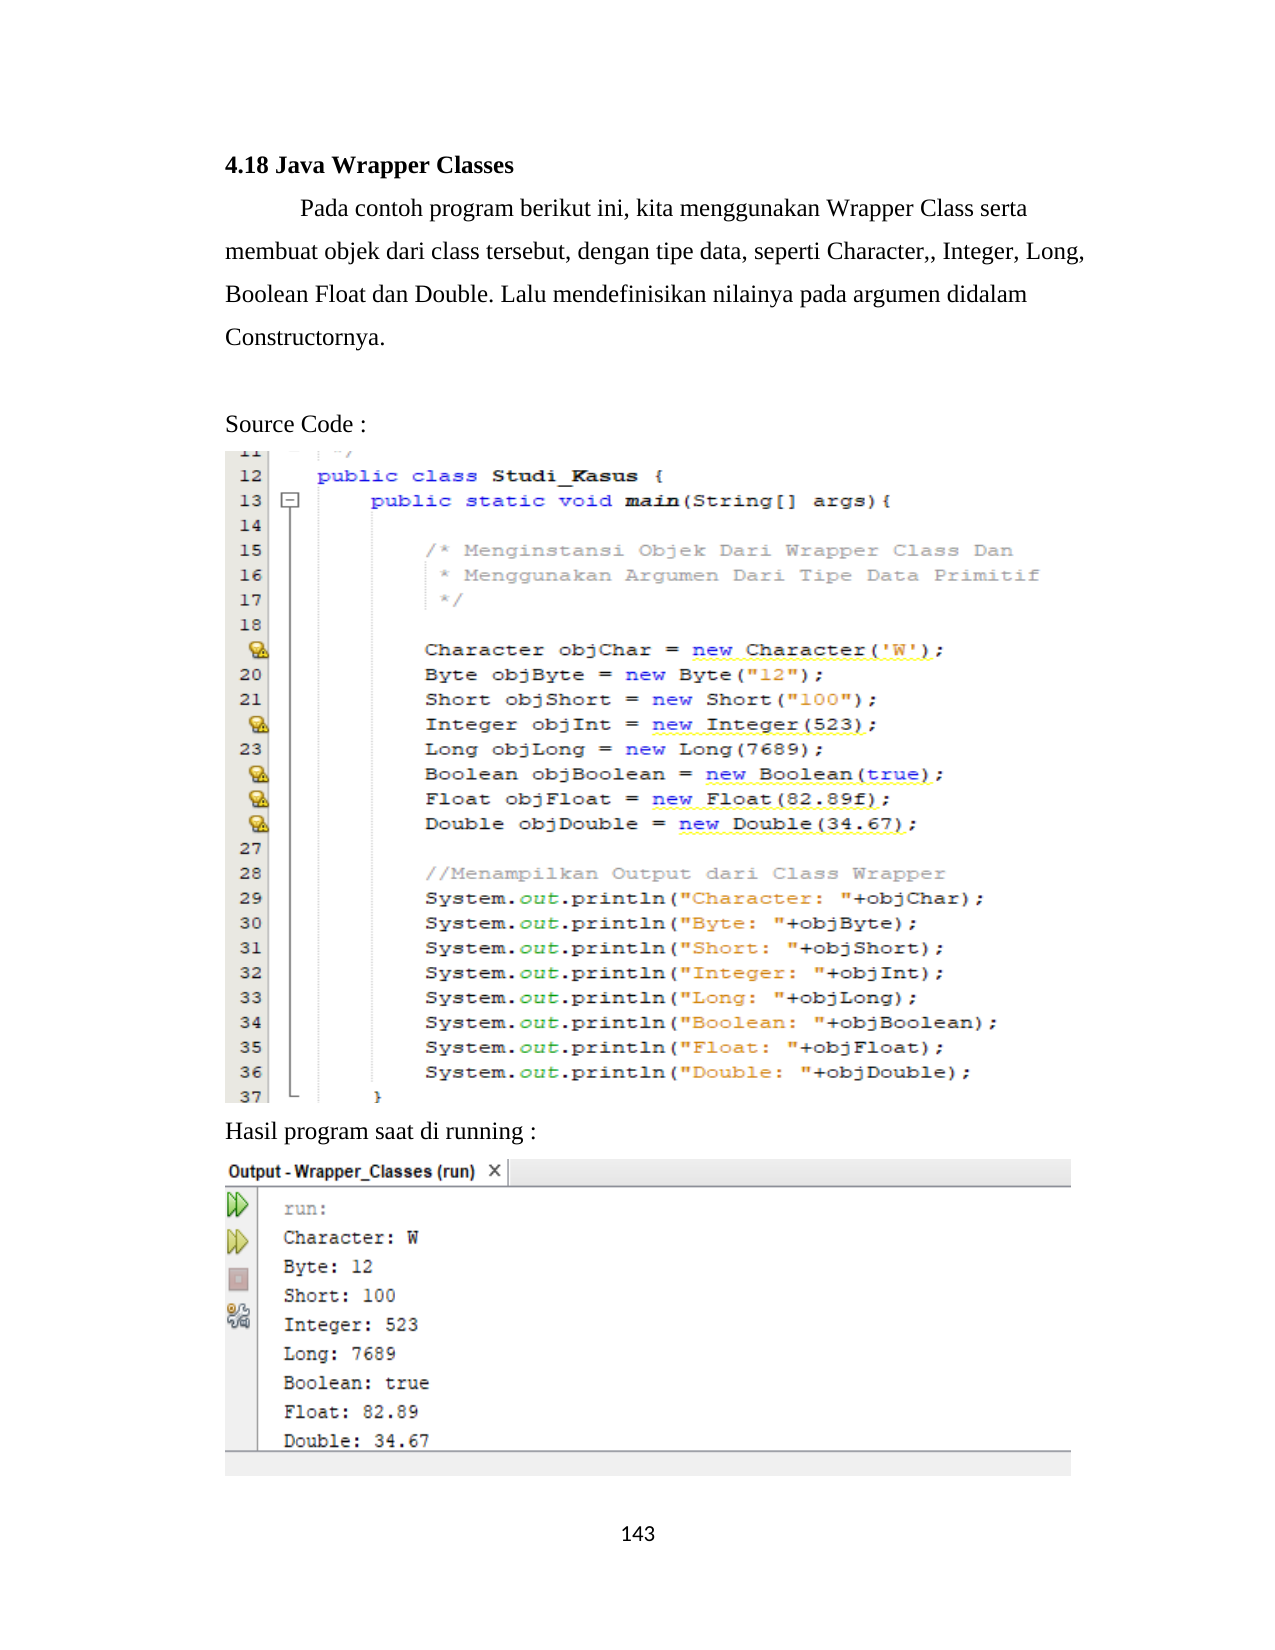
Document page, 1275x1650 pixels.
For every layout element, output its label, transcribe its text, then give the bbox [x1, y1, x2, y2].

picture [225, 451, 1059, 1103]
list Pada contoh program berikut ini, kita menggunakan Wrapper Class serta membuat objek dari class tersebut, dengan tipe data, seperti Character,, Integer, Long, Boolean Float dan Double. Lalu mendefinisikan nilainya pada argumen didalam Constructornya. [225, 193, 1125, 351]
list 4.18 Java Wrapper Classes [225, 150, 1125, 179]
list Source Code : [225, 409, 1125, 437]
list Hasil program saat di running : [225, 1116, 1125, 1145]
picture [225, 1159, 1071, 1476]
